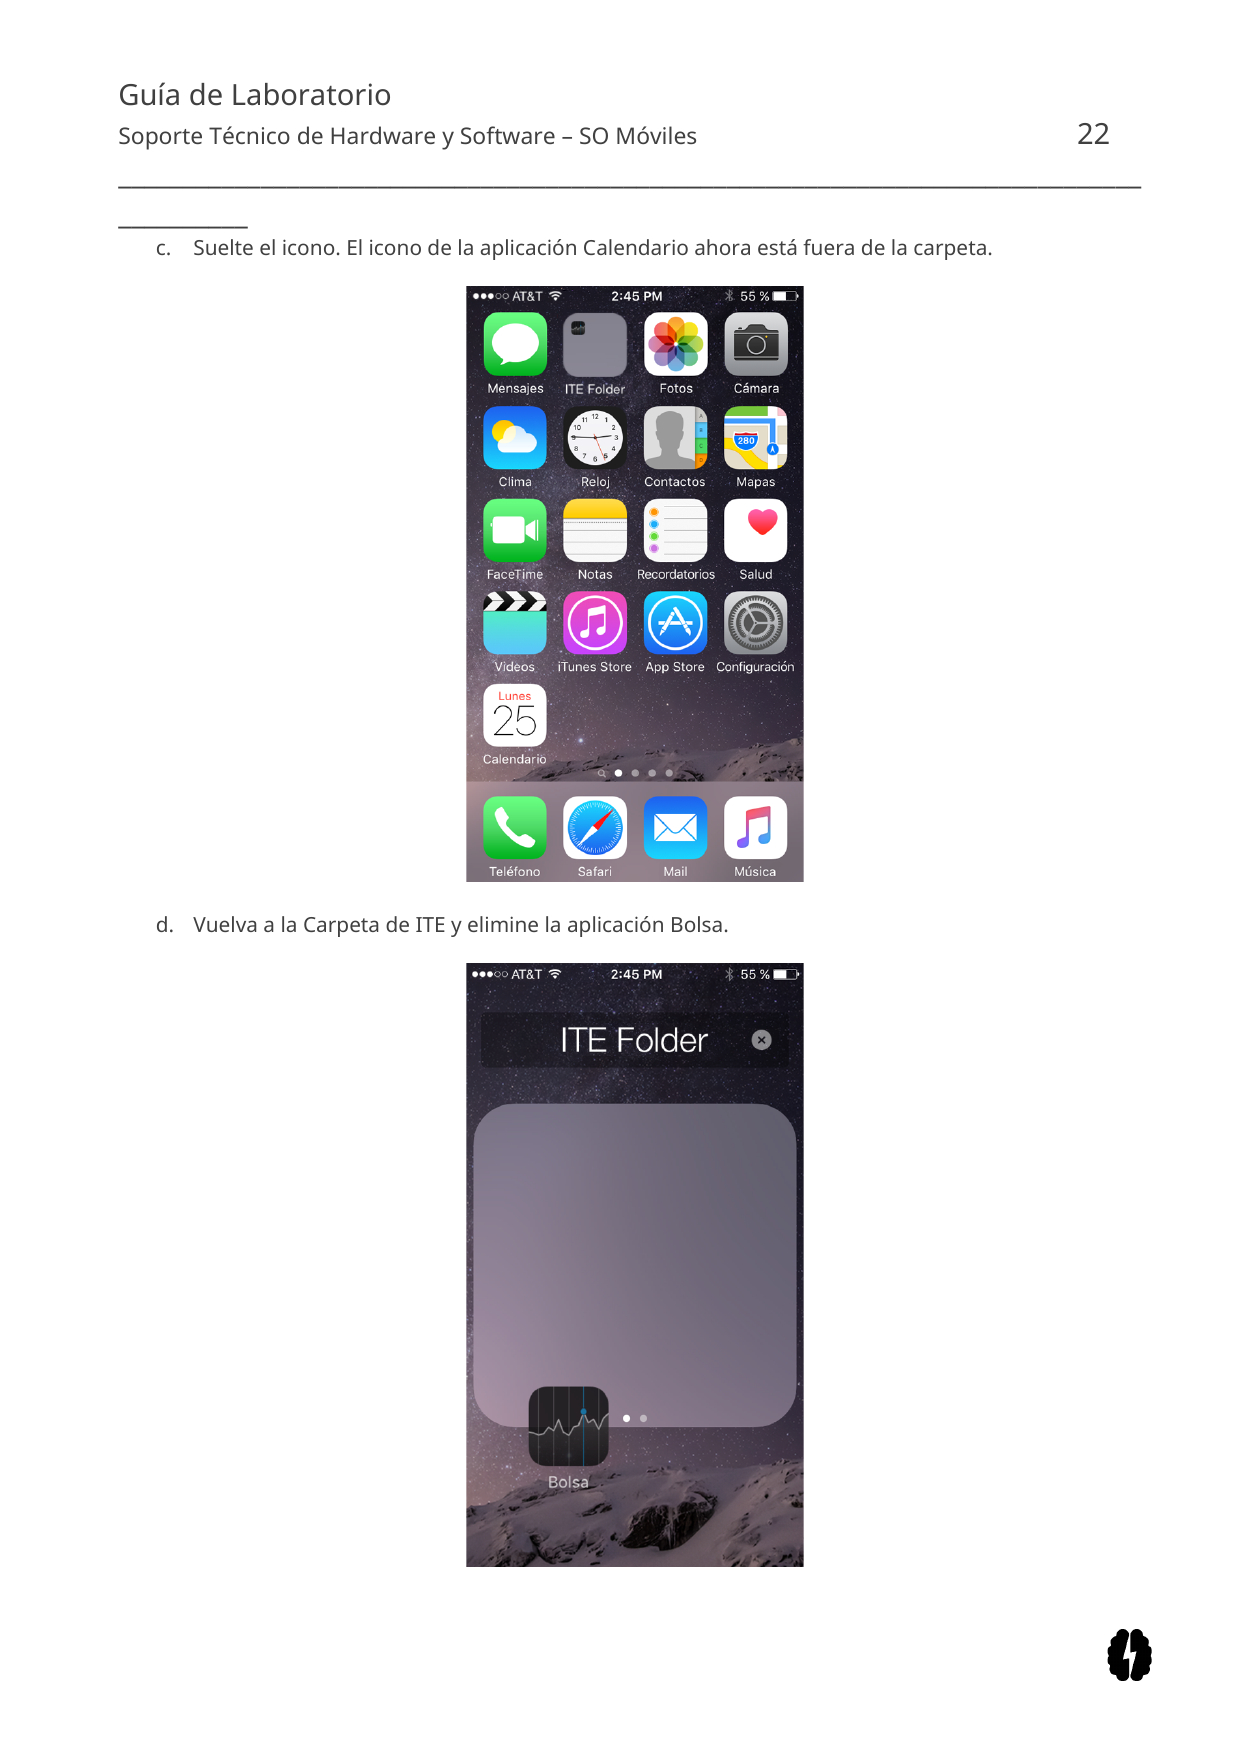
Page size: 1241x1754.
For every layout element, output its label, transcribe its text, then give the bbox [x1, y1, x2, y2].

list Vuelva a la Carpeta de ITE y elimine la aplicación Bolsa. [156, 910, 1152, 939]
picture [1107, 1629, 1152, 1681]
list Suelte el icono. El icono de la aplicación Calendario ahora está fuera de la carpeta. [156, 233, 1152, 261]
picture [466, 286, 804, 882]
picture [466, 963, 804, 1567]
